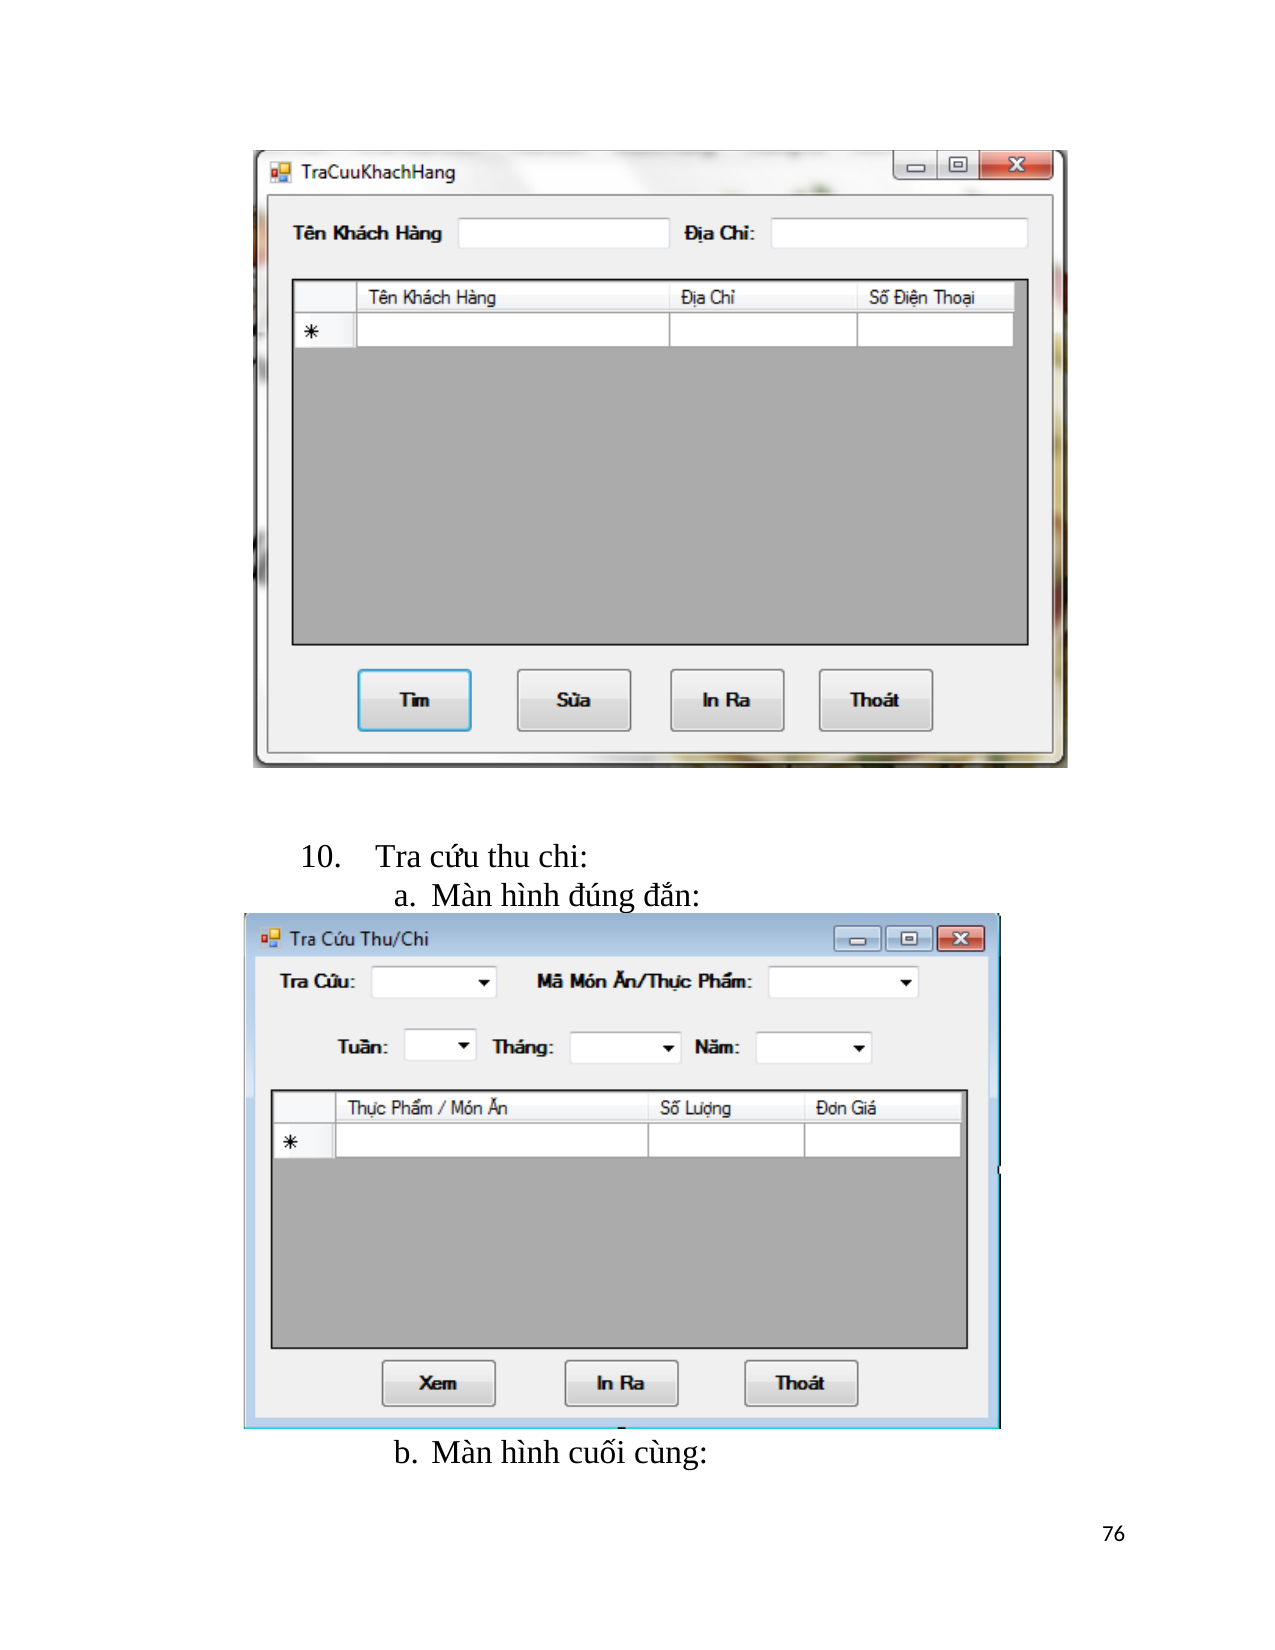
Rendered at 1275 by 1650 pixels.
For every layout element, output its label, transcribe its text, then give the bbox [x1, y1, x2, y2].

list Tra cứu thu chi: [300, 836, 1125, 875]
picture [243, 913, 1001, 1429]
picture [253, 150, 1068, 768]
list Màn hình đúng đắn: [394, 875, 1125, 913]
list Màn hình cuối cùng: [394, 1432, 1125, 1471]
